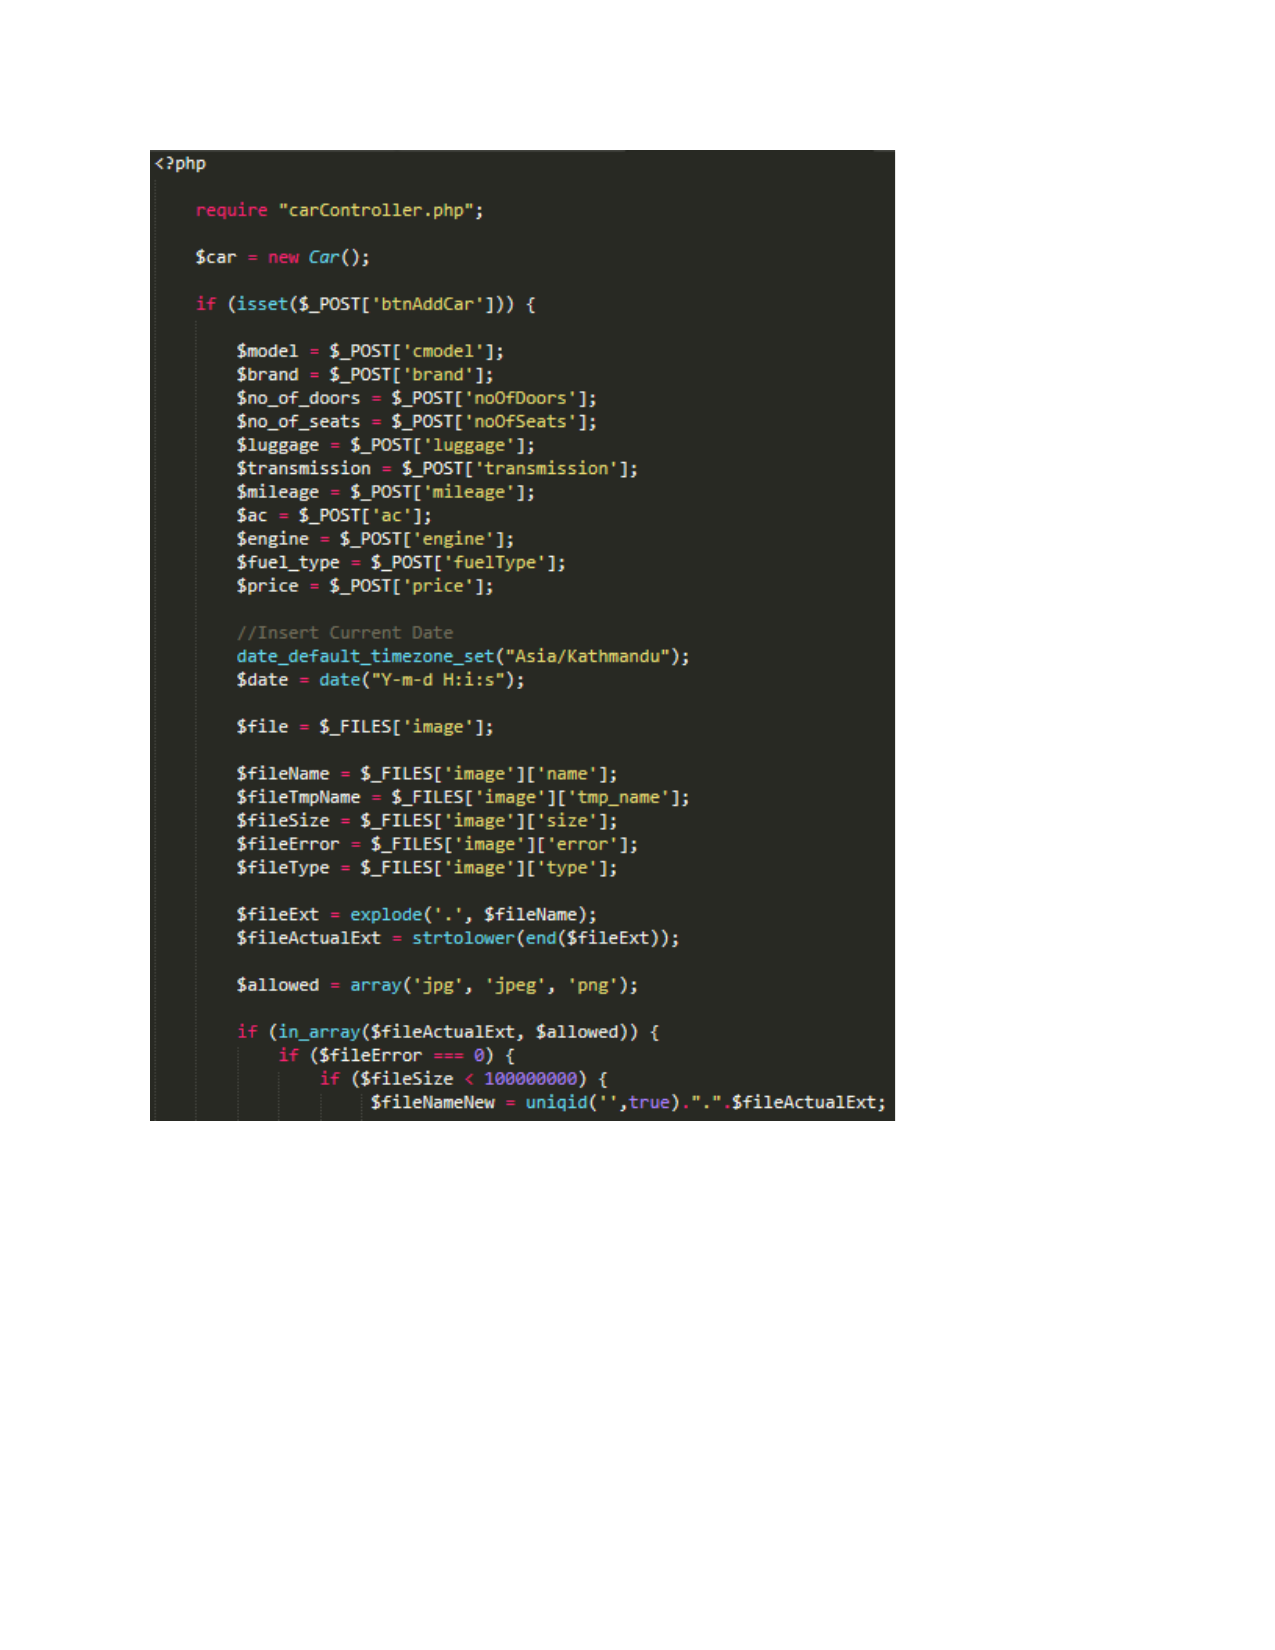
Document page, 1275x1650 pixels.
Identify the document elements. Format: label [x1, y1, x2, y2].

picture [150, 150, 896, 1121]
